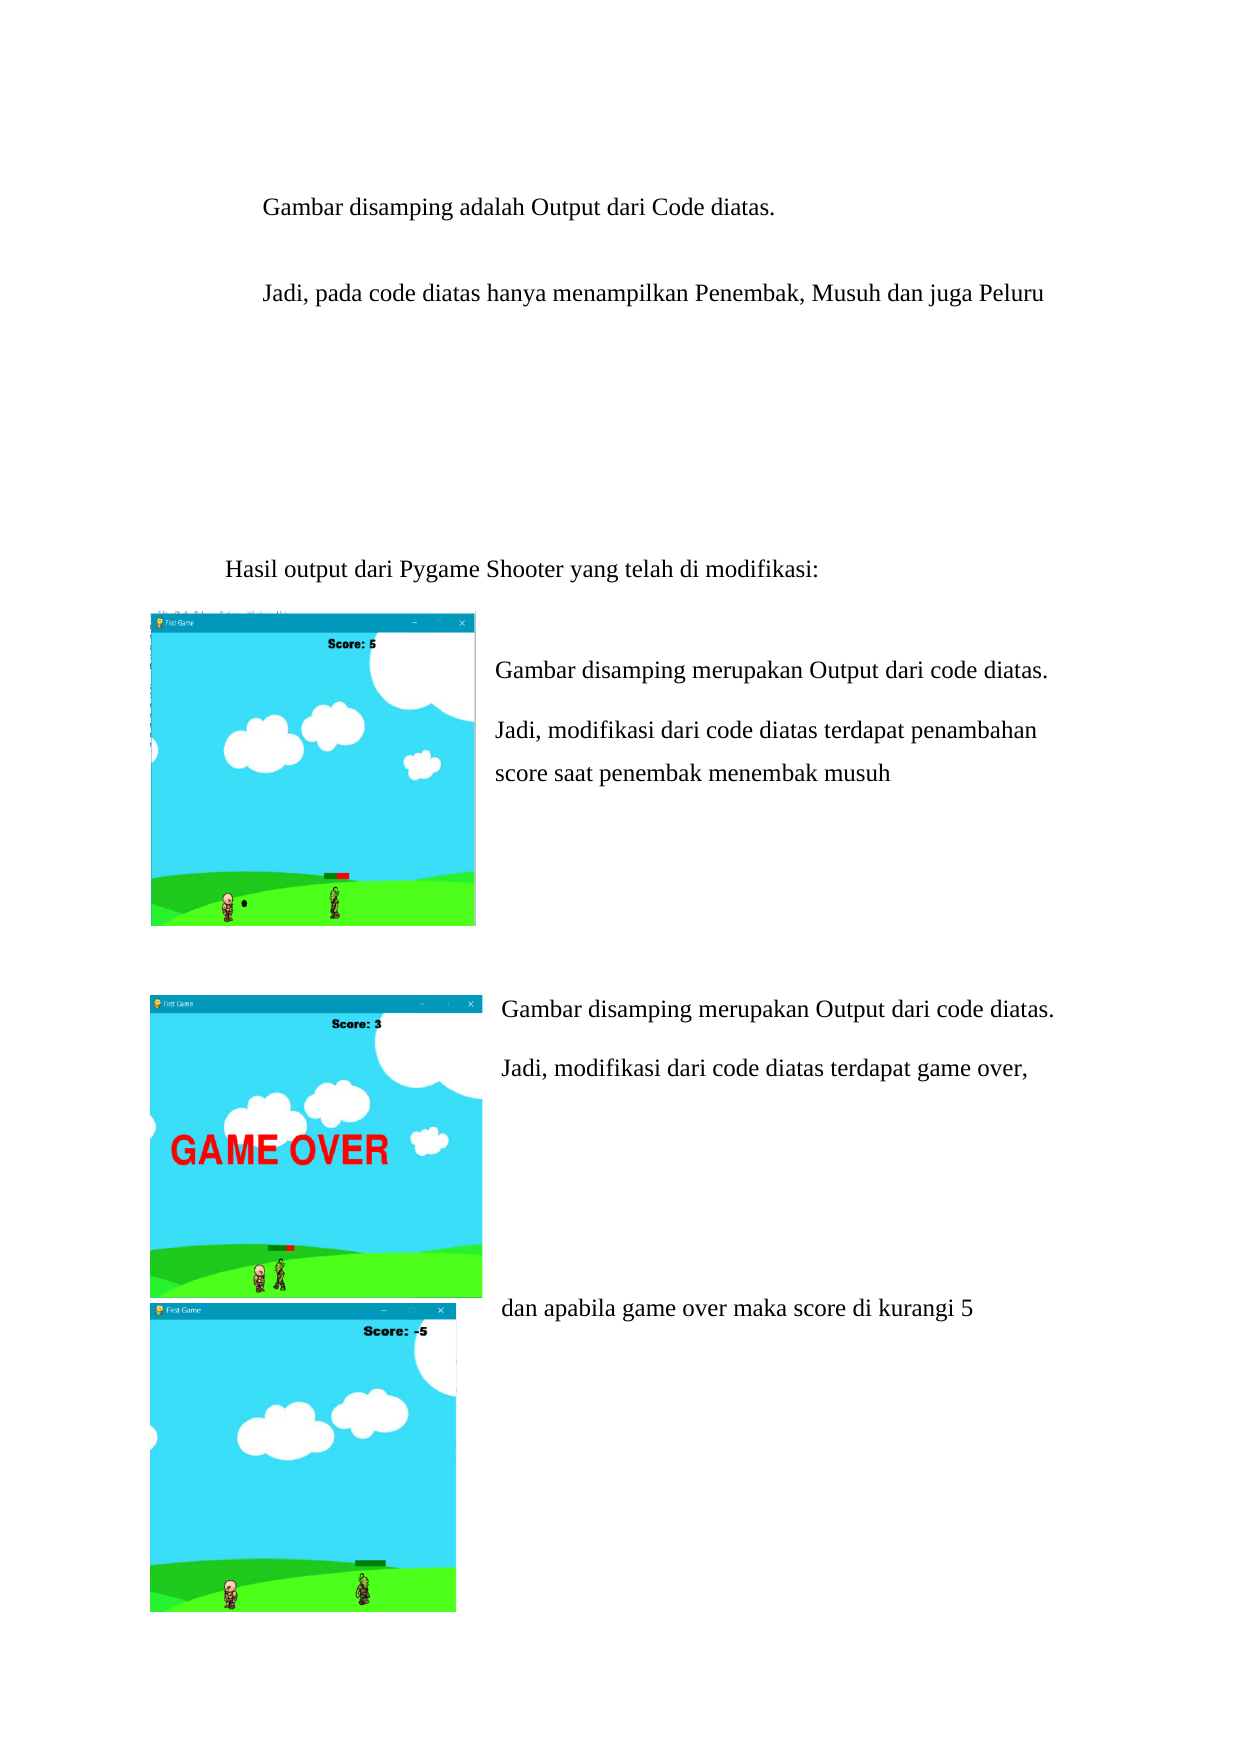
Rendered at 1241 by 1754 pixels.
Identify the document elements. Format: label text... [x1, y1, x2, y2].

picture [150, 1320, 457, 1612]
picture [156, 1306, 163, 1314]
picture [150, 611, 477, 926]
list Gambar disamping adalah Output dari Code diatas. [262, 192, 1090, 221]
text Hasil output dari Pygame Shooter yang telah di modifikasi: [150, 554, 1090, 624]
picture [154, 999, 160, 1008]
text Gambar disamping merupakan Output dari code diatas. [150, 994, 1090, 1022]
picture [157, 618, 162, 627]
list Jadi, pada code diatas hanya menampilkan Penembak, Musuh dan juga Peluru [262, 278, 1090, 307]
text dan apabila game over maka score di kurangi 5 [150, 1293, 1090, 1321]
text Jadi, modifikasi dari code diatas terdapat game over, [483, 1053, 1090, 1082]
text Jadi, modifikasi dari code diatas terdapat penambahan score saat penembak menembak musuh [477, 715, 1090, 787]
text Gambar disamping merupakan Output dari code diatas. [477, 655, 1090, 684]
picture [150, 1013, 483, 1298]
